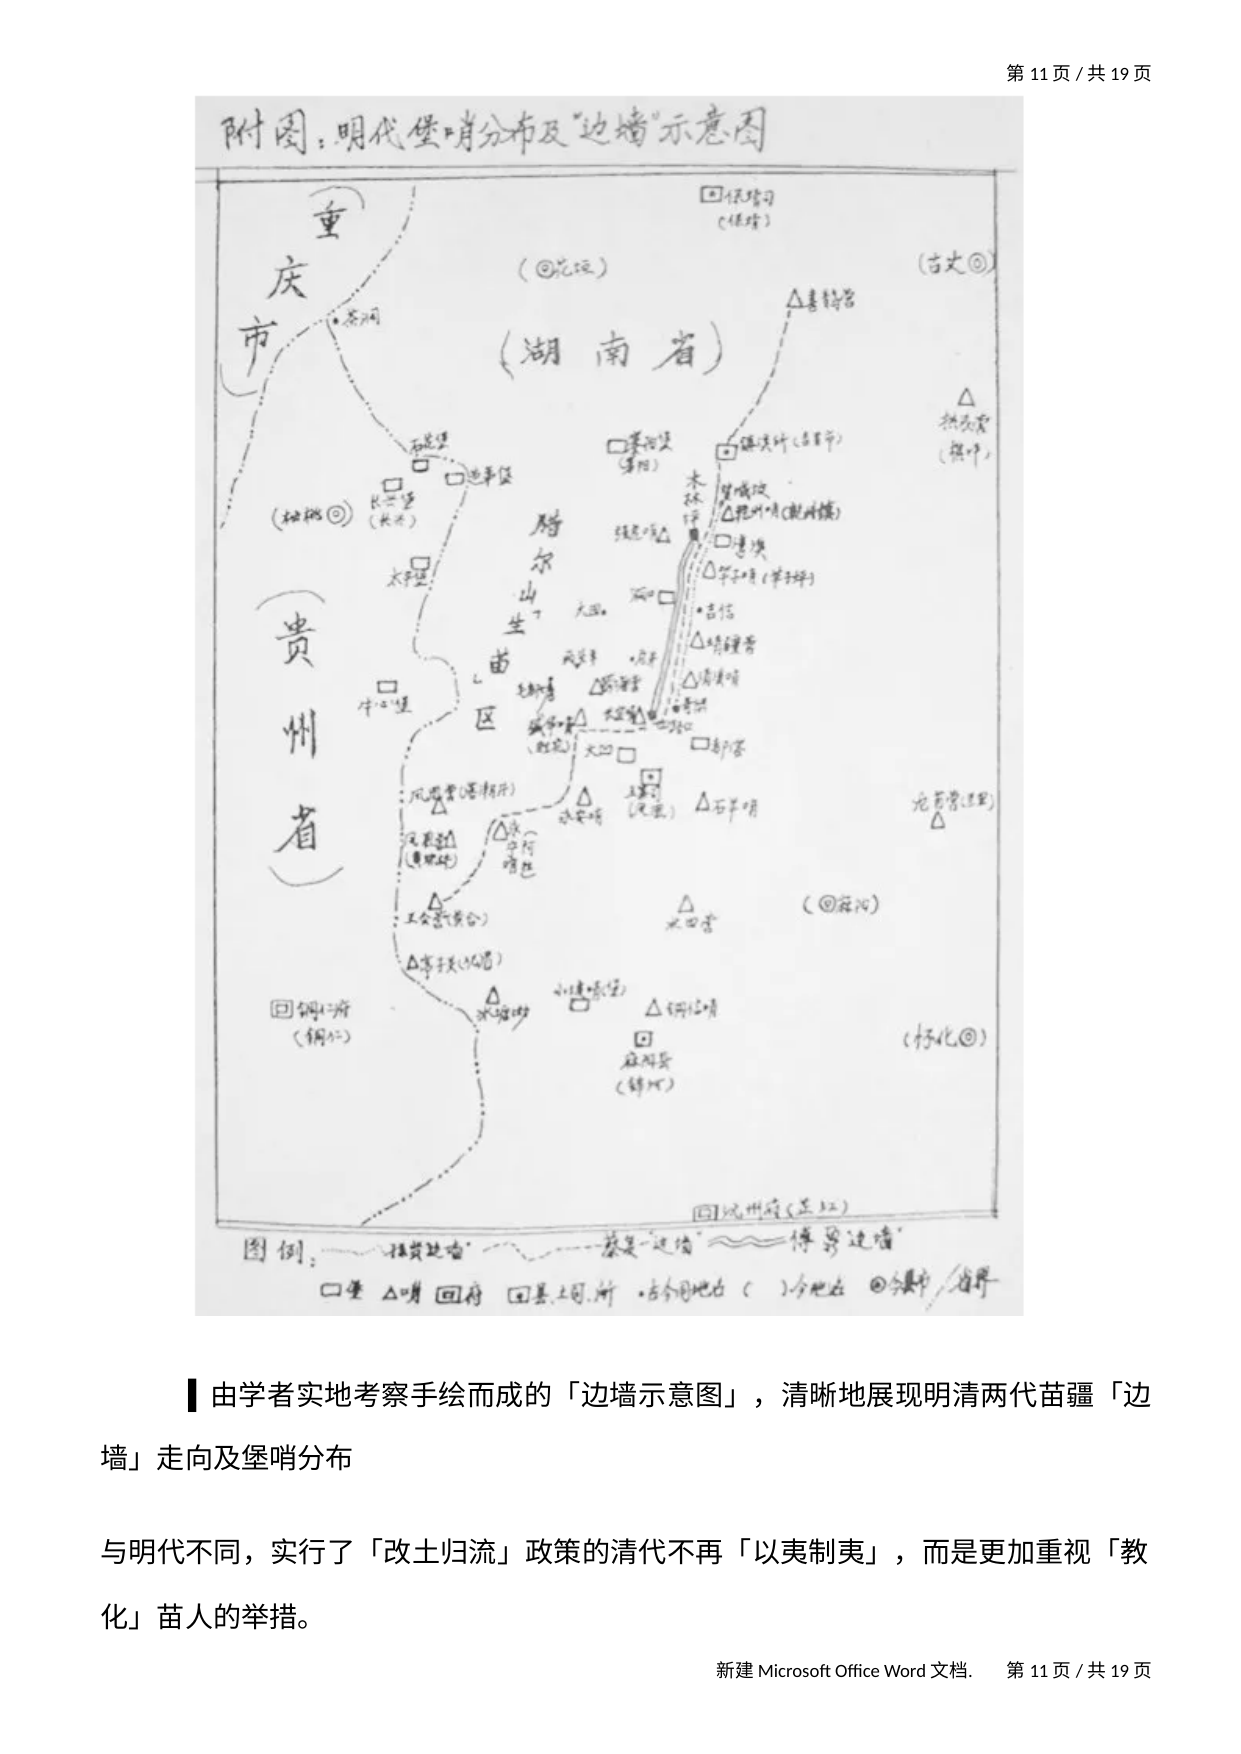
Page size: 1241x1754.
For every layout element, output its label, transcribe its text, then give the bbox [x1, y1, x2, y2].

text 与明代不同，实行了「改土归流」政策的清代不再「以夷制夷」，而是更加重视「教化」苗人的举措。 [100, 1518, 1152, 1648]
picture [100, 91, 1102, 1316]
